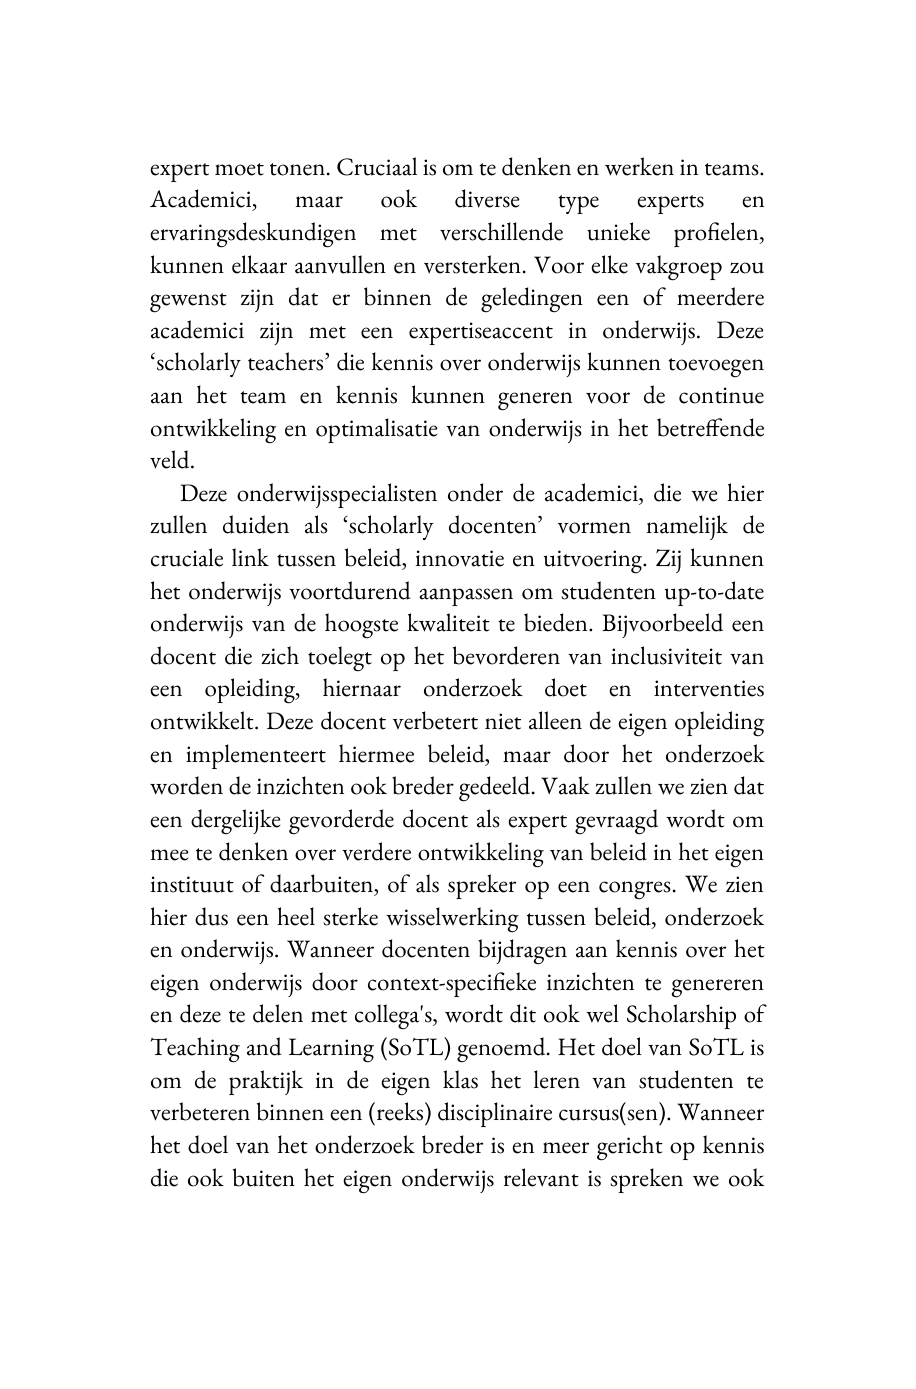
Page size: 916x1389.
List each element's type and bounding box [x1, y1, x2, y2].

text [150, 476, 766, 1193]
text [150, 150, 766, 476]
